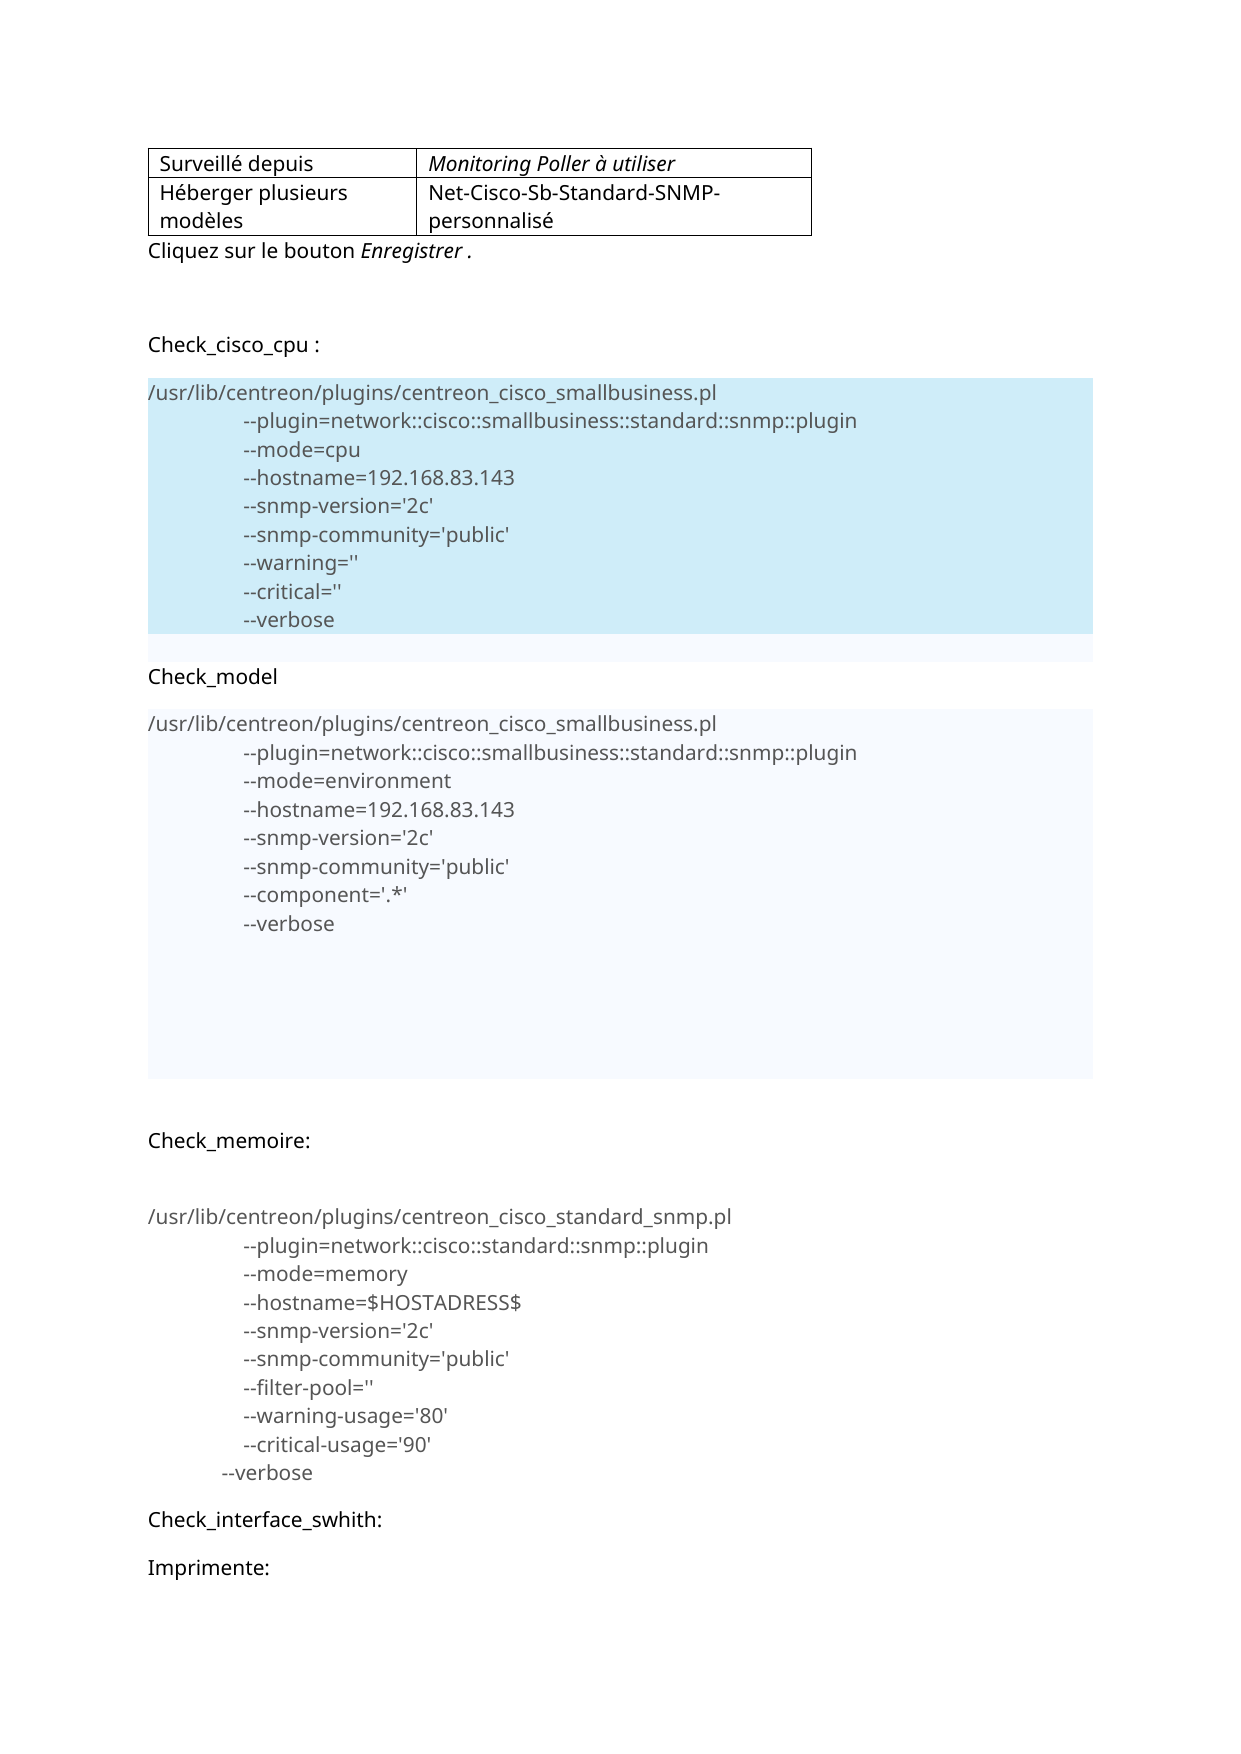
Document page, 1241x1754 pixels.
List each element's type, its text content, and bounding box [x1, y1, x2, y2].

text --warning-usage='80' [148, 1401, 1093, 1430]
text Imprimente: [148, 1553, 1093, 1581]
text --hostname=192.168.83.143 [148, 795, 1093, 823]
text --snmp-community='public' [148, 1344, 1093, 1373]
table_cell Monitoring Poller à utiliser [417, 149, 811, 177]
text --verbose [148, 605, 1093, 634]
text /usr/lib/centreon/plugins/centreon_cisco_smallbusiness.pl [148, 709, 1093, 738]
text --snmp-community='public' [148, 520, 1093, 548]
text --mode=environment [148, 766, 1093, 795]
text --warning='' [148, 548, 1093, 577]
table_cell Net-Cisco-Sb-Standard-SNMP-personnalisé [417, 178, 811, 235]
table_cell Héberger plusieurs modèles [149, 178, 416, 235]
text Check_model [148, 662, 1093, 691]
text --critical-usage='90' [148, 1430, 1093, 1458]
text Check_interface_swhith: [148, 1506, 1093, 1534]
text --mode=memory [148, 1259, 1093, 1288]
text --plugin=network::cisco::standard::snmp::plugin [148, 1231, 1093, 1259]
text --verbose [148, 1458, 1093, 1487]
text --snmp-version='2c' [148, 823, 1093, 852]
text --hostname=192.168.83.143 [148, 463, 1093, 492]
table_cell Surveillé depuis [149, 149, 416, 177]
text --filter-pool='' [148, 1373, 1093, 1401]
text Check_cisco_cpu : [148, 331, 1093, 359]
text /usr/lib/centreon/plugins/centreon_cisco_standard_snmp.pl [148, 1174, 1093, 1231]
text --critical='' [148, 577, 1093, 605]
text --hostname=$HOSTADRESS$ [148, 1288, 1093, 1316]
text /usr/lib/centreon/plugins/centreon_cisco_smallbusiness.pl [148, 378, 1093, 406]
text Cliquez sur le bouton Enregistrer . [148, 236, 1093, 264]
text --verbose [148, 909, 1093, 937]
text --snmp-version='2c' [148, 492, 1093, 520]
text --plugin=network::cisco::smallbusiness::standard::snmp::plugin [148, 406, 1093, 435]
text --snmp-version='2c' [148, 1316, 1093, 1344]
text --snmp-community='public' [148, 852, 1093, 880]
text Check_memoire: [148, 1127, 1093, 1155]
text --plugin=network::cisco::smallbusiness::standard::snmp::plugin [148, 738, 1093, 766]
text --mode=cpu [148, 435, 1093, 463]
text --component='.*' [148, 880, 1093, 909]
